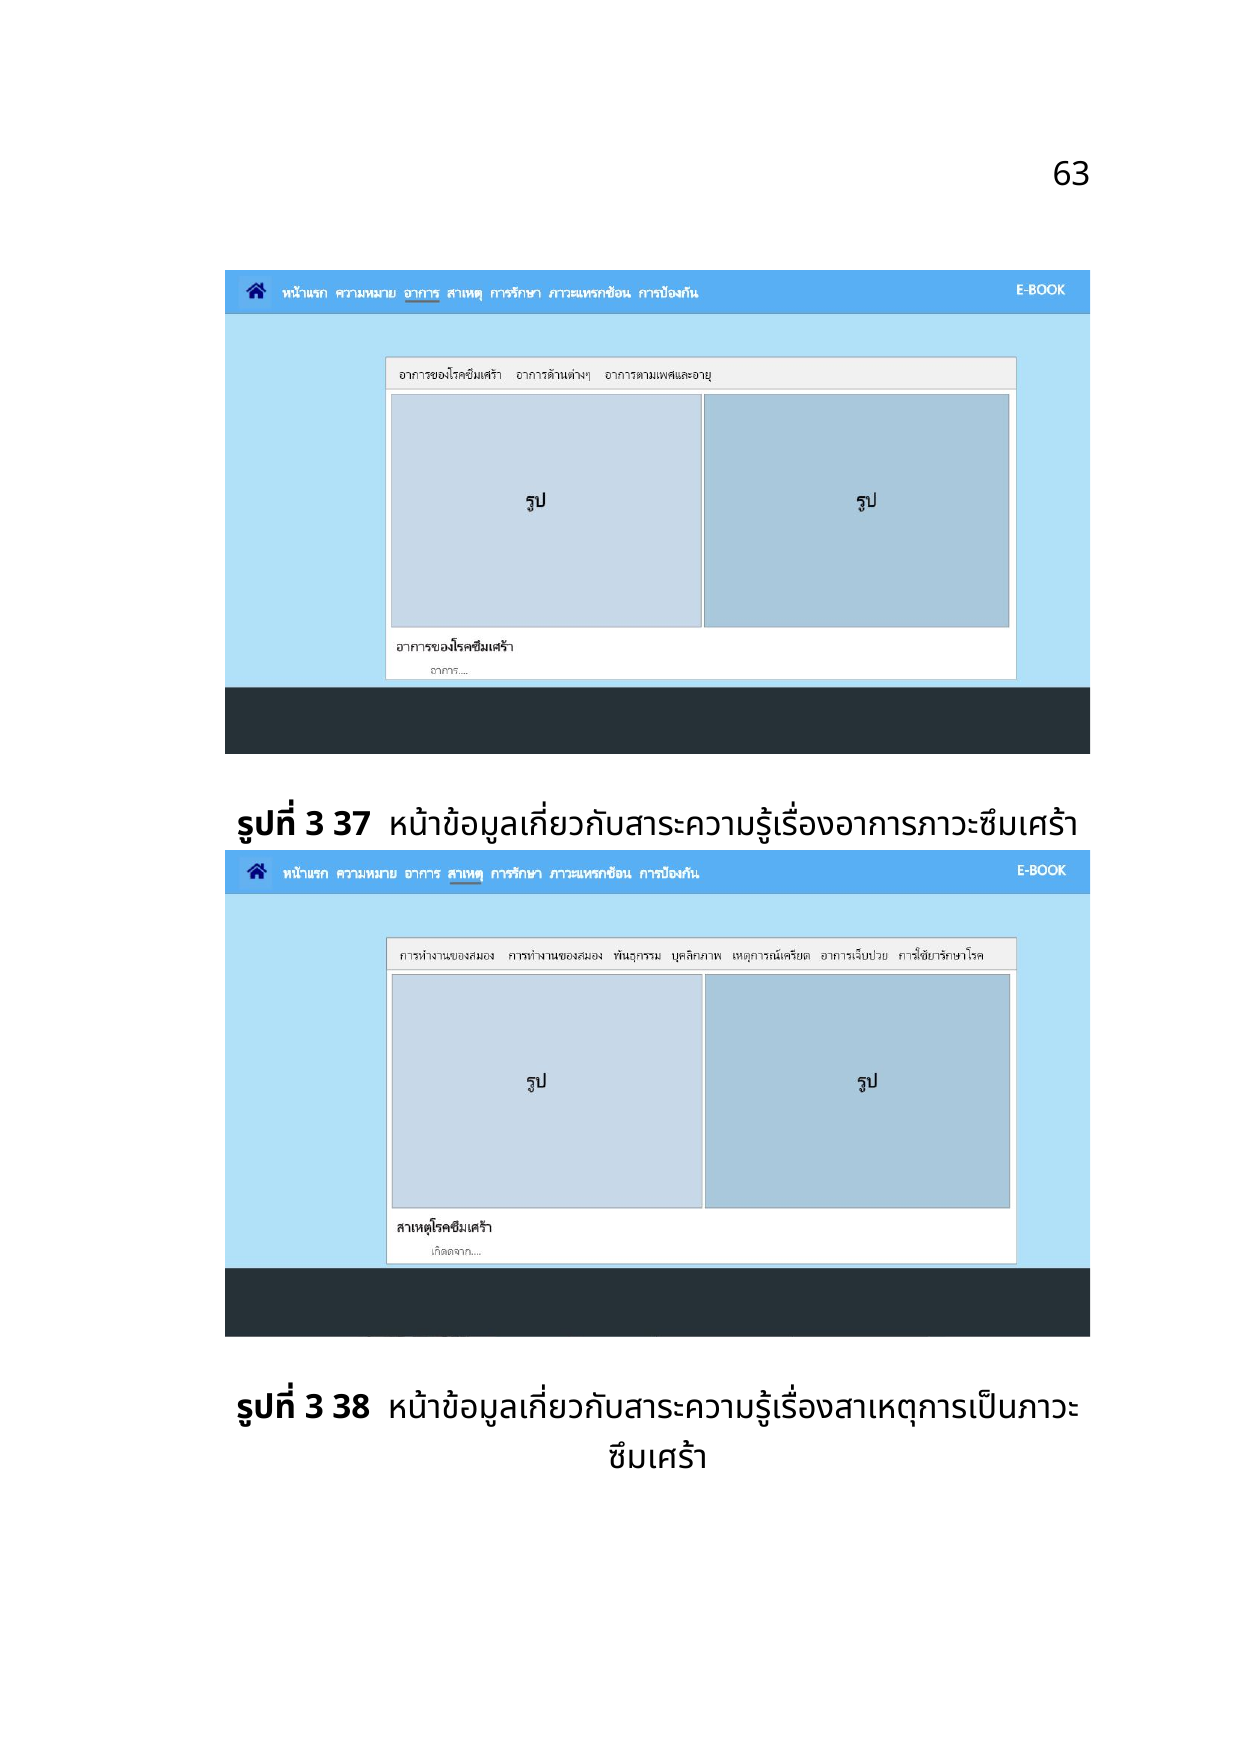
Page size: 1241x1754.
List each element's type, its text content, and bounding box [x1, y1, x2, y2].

picture [225, 270, 1091, 754]
text รูปที่ 3 37 หน้าข้อมูลเกี่ยวกับสาระความรู้เรื่องอาการภาวะซึมเศร้า [225, 799, 1090, 850]
text รูปที่ 3 38 หน้าข้อมูลเกี่ยวกับสาระความรู้เรื่องสาเหตุการเป็นภาวะซึมเศร้า [225, 1382, 1090, 1483]
picture [225, 850, 1091, 1337]
